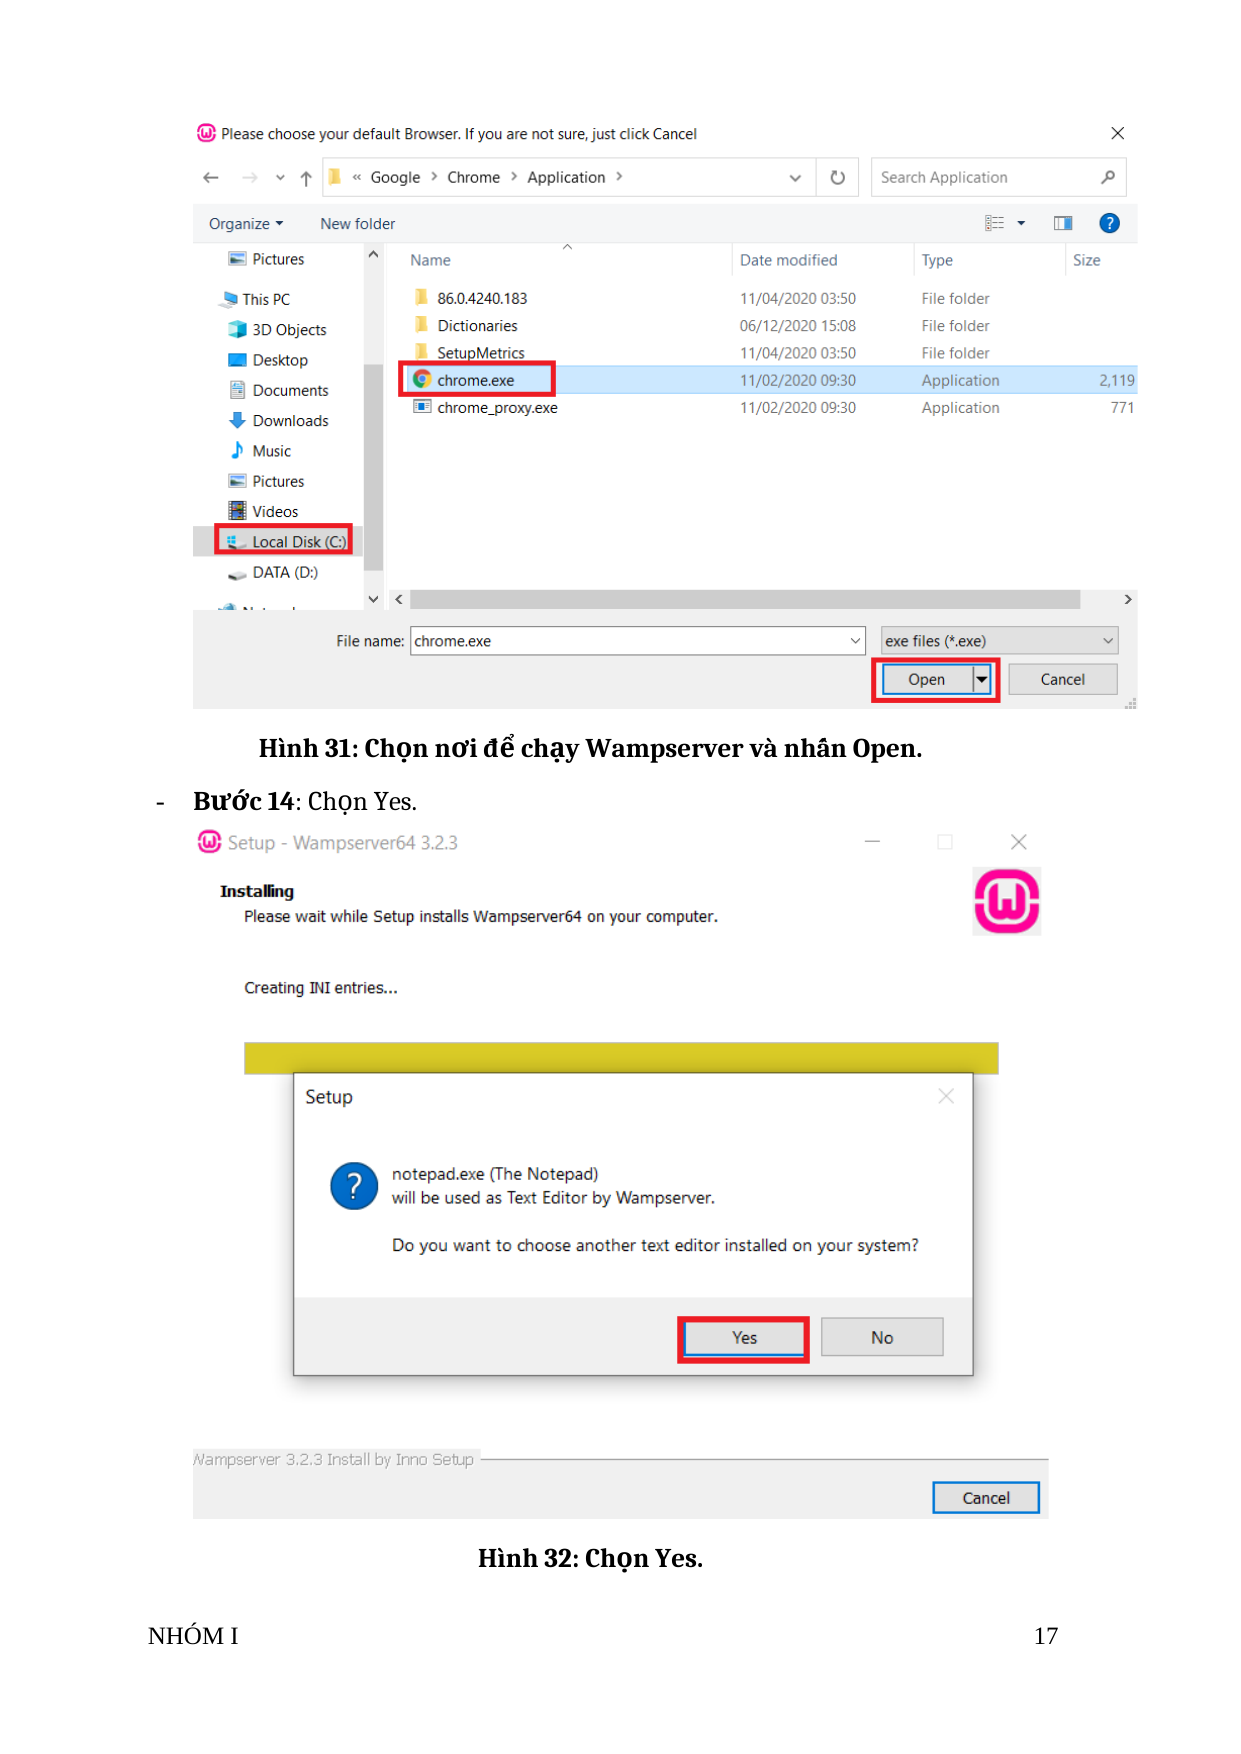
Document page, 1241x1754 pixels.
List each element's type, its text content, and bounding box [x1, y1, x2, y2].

text Hình 31: Chọn nơi để chạy Wampserver và nhấn Open. [118, 733, 1063, 765]
picture [193, 118, 1138, 709]
text Hình 32: Chọn Yes. [118, 1543, 1063, 1574]
list Bước 14: Chọn Yes. [156, 786, 1063, 818]
picture [193, 822, 1049, 1519]
